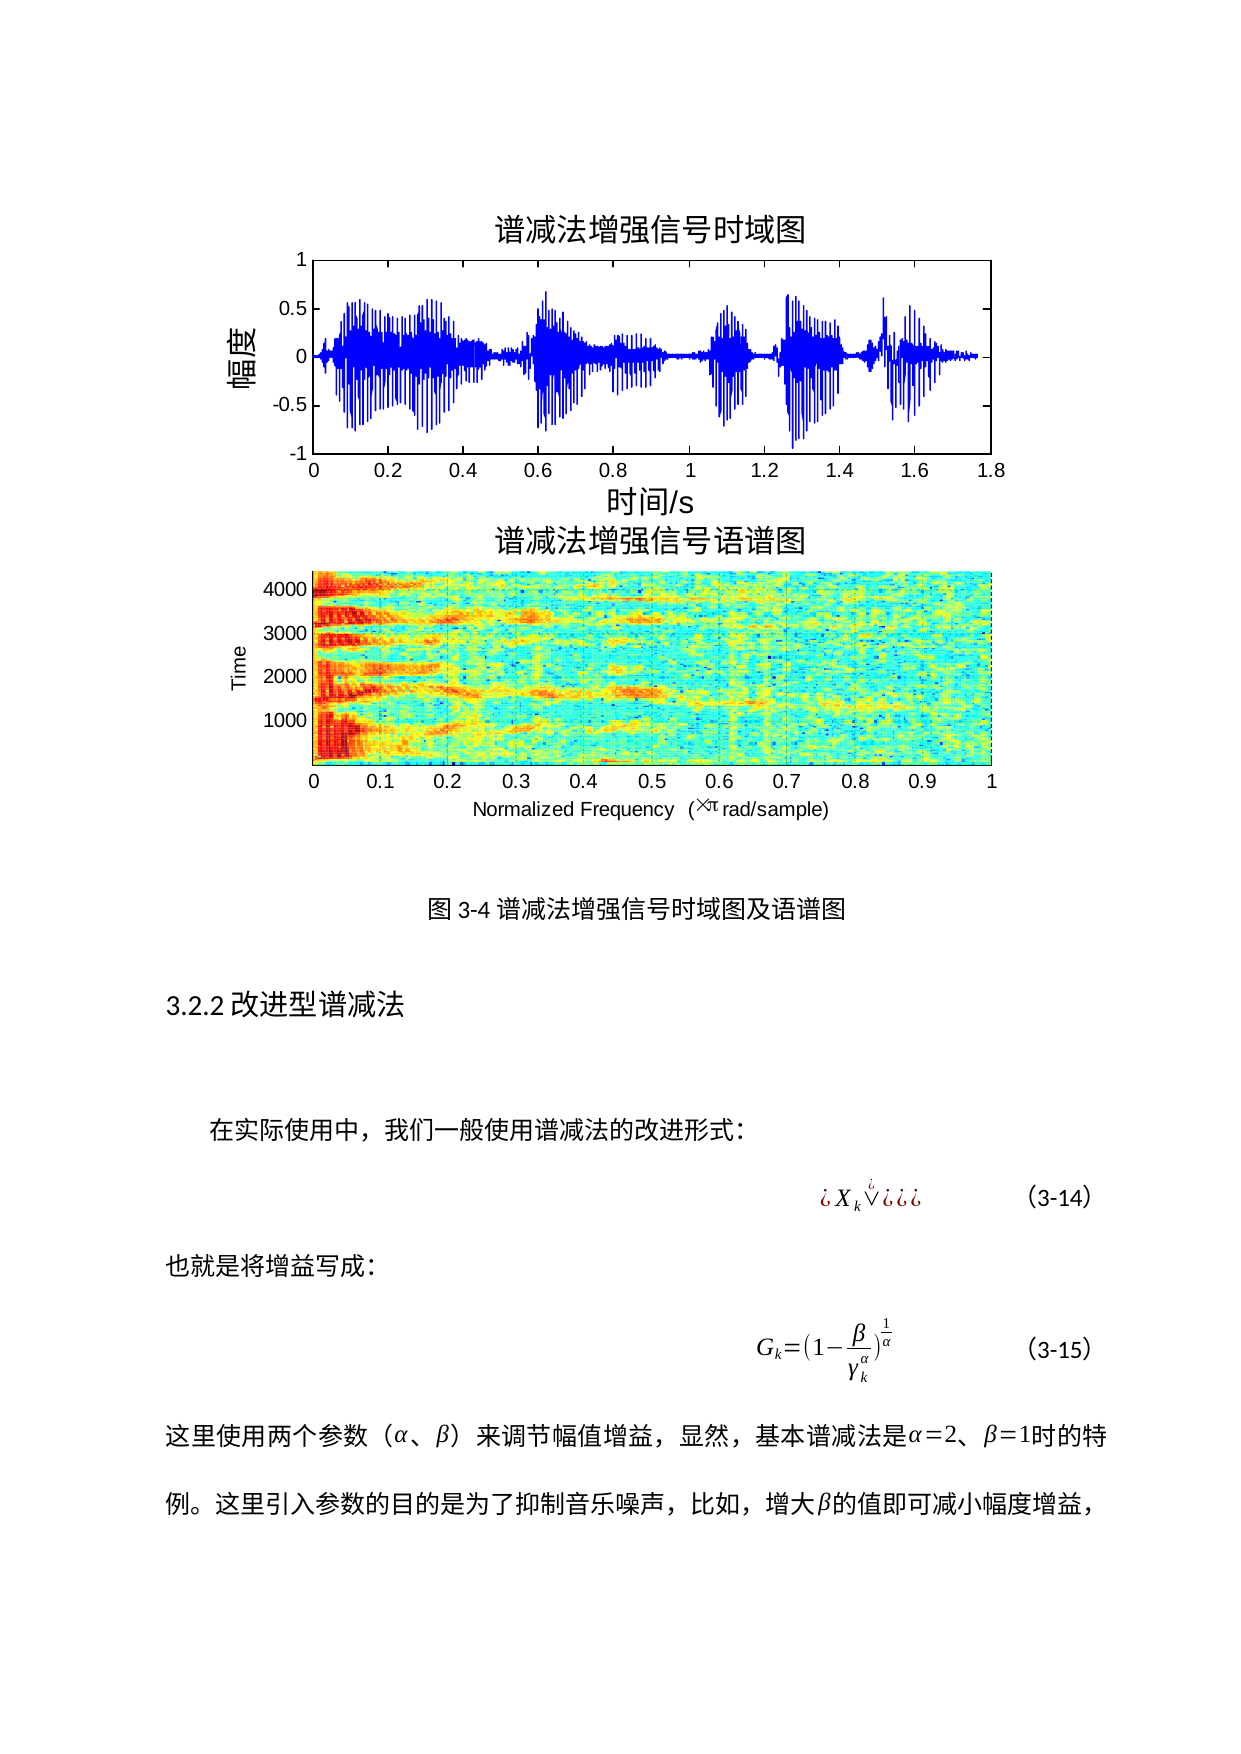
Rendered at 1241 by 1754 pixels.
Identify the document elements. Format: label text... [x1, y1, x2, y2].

subtitle 3.2.2改进型谱减法 [165, 969, 1107, 1037]
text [165, 1401, 1107, 1536]
text 图3-4 谱减法增强信号时域图及语谱图 [165, 874, 1107, 942]
text 也就是将增益写成： [165, 1231, 1107, 1299]
text 在实际使用中，我们一般使用谱减法的改进形式： [165, 1095, 1107, 1163]
text （3-14） [165, 1163, 1107, 1231]
text （3-15） [165, 1299, 1107, 1401]
